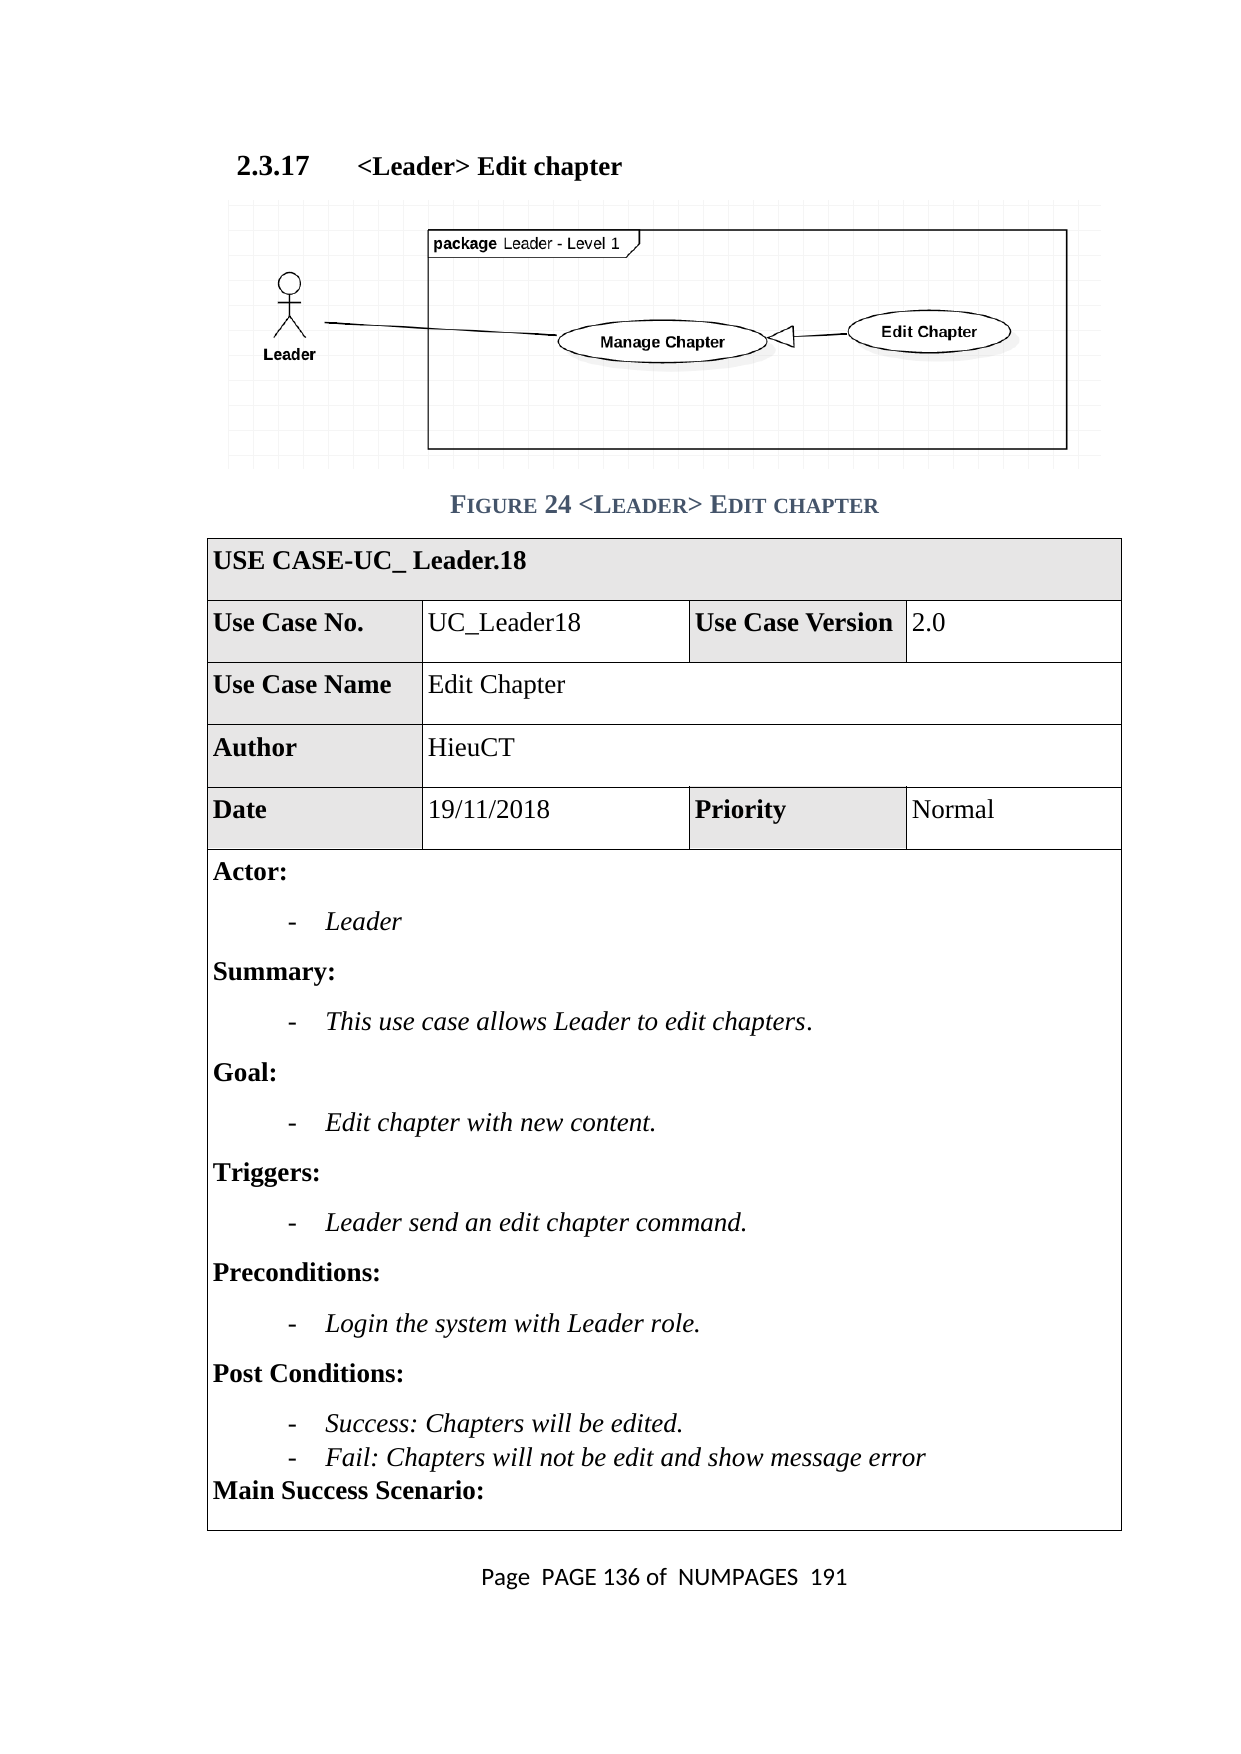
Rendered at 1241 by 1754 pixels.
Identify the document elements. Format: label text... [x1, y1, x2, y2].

table_cell HieuCT [423, 725, 1121, 786]
table_cell Use Case Version [690, 601, 906, 662]
text Figure 24 <Leader> Edit chapter [207, 488, 1122, 519]
table_cell Priority [690, 788, 906, 848]
table_cell Author [208, 725, 422, 786]
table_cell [208, 850, 1121, 1530]
table_cell Normal [907, 788, 1121, 848]
picture [228, 200, 1101, 469]
table_cell Edit Chapter [423, 663, 1121, 724]
table_cell Date [208, 788, 422, 848]
subtitle <Leader> Edit chapter [207, 148, 1122, 181]
table_cell Use Case Name [208, 663, 422, 724]
table_header USE CASE-UC_ Leader.18 [208, 539, 1121, 600]
table_cell Use Case No. [208, 601, 422, 662]
table_cell 19/11/2018 [423, 788, 689, 848]
table_cell 2.0 [907, 601, 1121, 662]
table_cell UC_Leader18 [423, 601, 689, 662]
